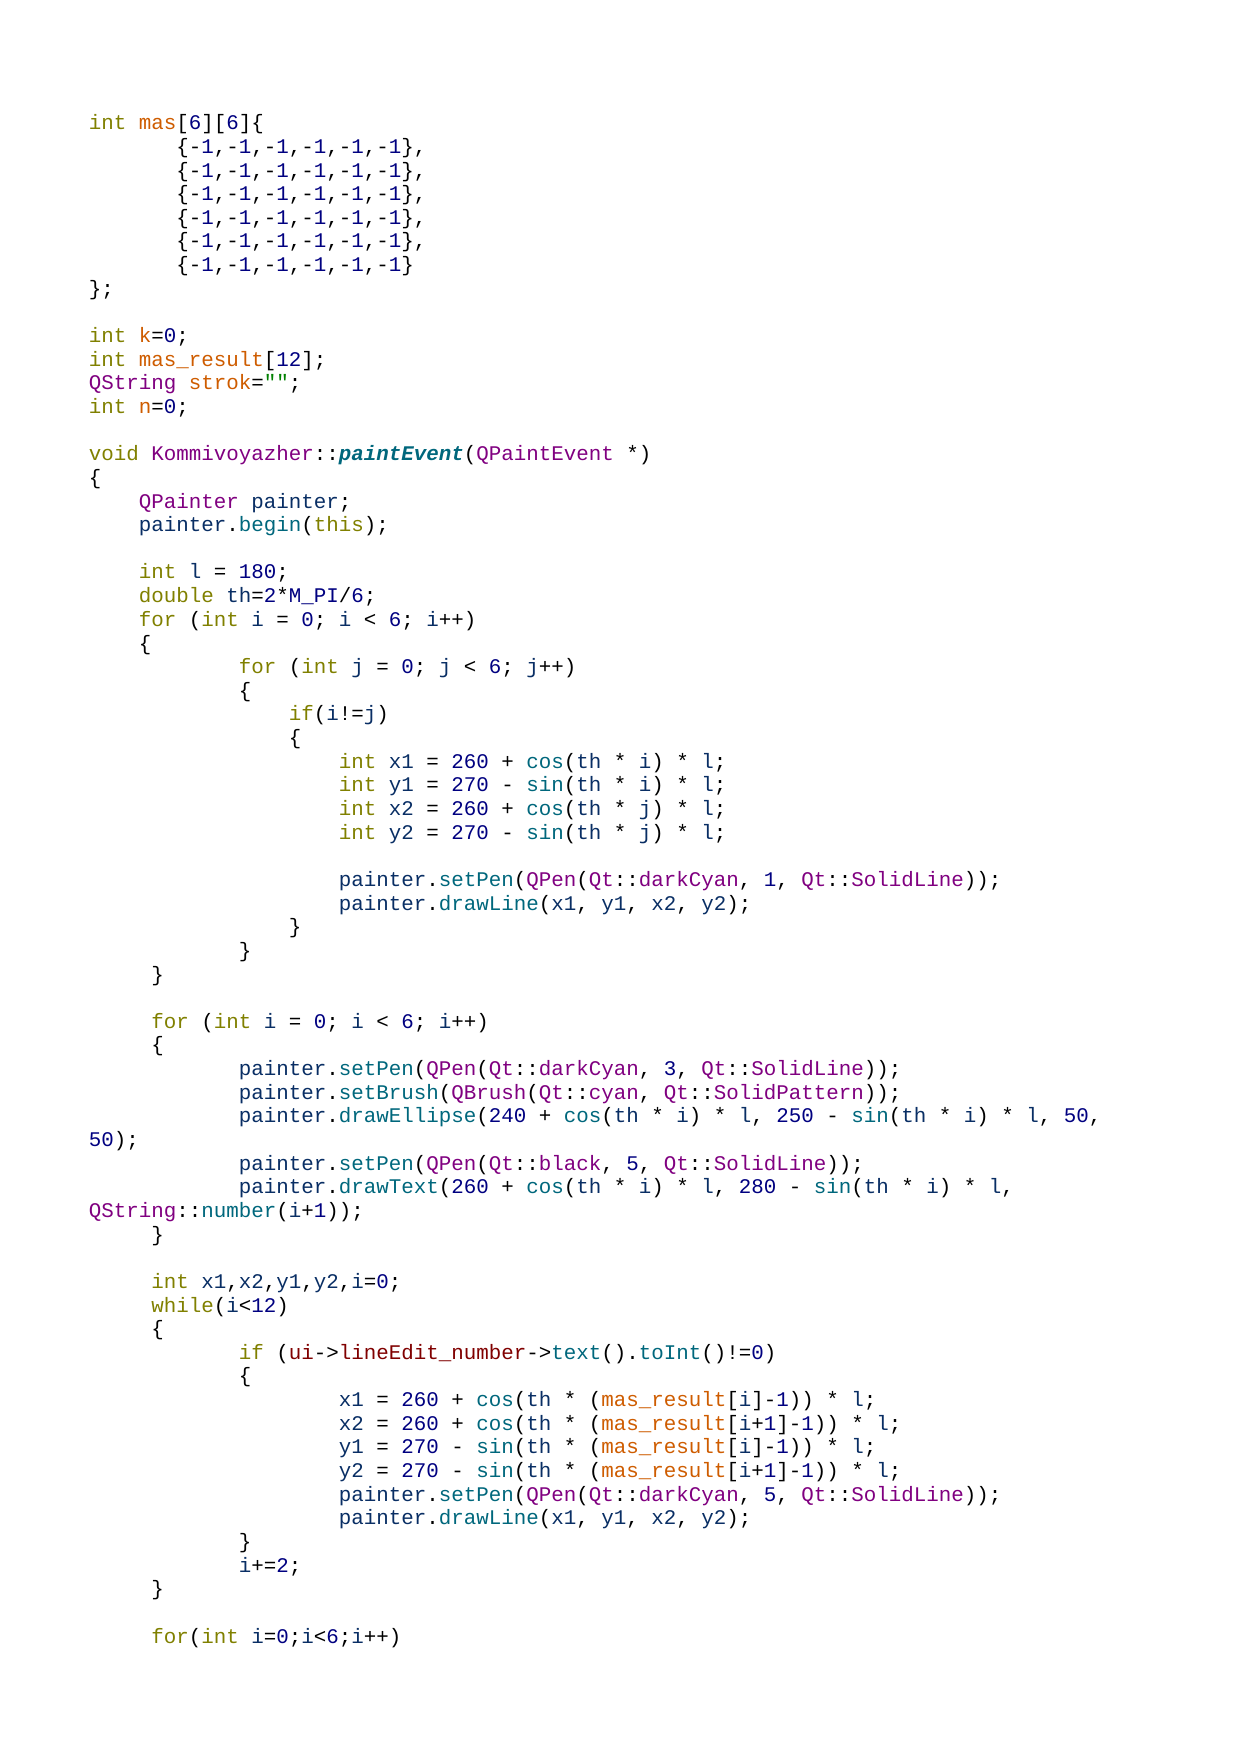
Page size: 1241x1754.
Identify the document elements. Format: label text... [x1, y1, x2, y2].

text { [89, 1366, 1152, 1389]
text painter.drawEllipse(240 + cos(th * i) * l, 250 - sin(th * i) * l, 50, 50); [89, 1105, 1152, 1153]
text int l = 180; [89, 562, 1152, 585]
text {-1,-1,-1,-1,-1,-1} [89, 254, 1152, 278]
text { [89, 727, 1152, 751]
text int x1,x2,y1,y2,i=0; [89, 1271, 1152, 1294]
text } [89, 1531, 1152, 1555]
text } [89, 1578, 1152, 1602]
text painter.drawLine(x1, y1, x2, y2); [89, 893, 1152, 916]
text painter.drawText(260 + cos(th * i) * l, 280 - sin(th * i) * l, QString::number(i+1)); [89, 1176, 1152, 1224]
text { [89, 680, 1152, 703]
text int y1 = 270 - sin(th * i) * l; [89, 774, 1152, 798]
text int x1 = 260 + cos(th * i) * l; [89, 751, 1152, 774]
text int k=0; [89, 325, 1152, 349]
text { [89, 1318, 1152, 1342]
text painter.setPen(QPen(Qt::darkCyan, 1, Qt::SolidLine)); [89, 869, 1152, 893]
text {-1,-1,-1,-1,-1,-1}, [89, 207, 1152, 231]
text } [89, 963, 1152, 987]
text for (int i = 0; i < 6; i++) [89, 609, 1152, 632]
text }; [89, 278, 1152, 301]
text int y2 = 270 - sin(th * j) * l; [89, 822, 1152, 845]
text painter.setPen(QPen(Qt::black, 5, Qt::SolidLine)); [89, 1153, 1152, 1176]
text y2 = 270 - sin(th * (mas_result[i+1]-1)) * l; [89, 1460, 1152, 1484]
text int x2 = 260 + cos(th * j) * l; [89, 798, 1152, 822]
text } [89, 940, 1152, 963]
text {-1,-1,-1,-1,-1,-1}, [89, 136, 1152, 159]
text x2 = 260 + cos(th * (mas_result[i+1]-1)) * l; [89, 1413, 1152, 1436]
text while(i<12) [89, 1294, 1152, 1318]
text painter.setPen(QPen(Qt::darkCyan, 5, Qt::SolidLine)); [89, 1484, 1152, 1507]
text for (int j = 0; j < 6; j++) [89, 656, 1152, 680]
text for (int i = 0; i < 6; i++) [89, 1011, 1152, 1034]
text { [89, 632, 1152, 656]
text painter.drawLine(x1, y1, x2, y2); [89, 1507, 1152, 1531]
text { [89, 467, 1152, 491]
text } [89, 916, 1152, 940]
text {-1,-1,-1,-1,-1,-1}, [89, 159, 1152, 183]
text int mas_result[12]; [89, 349, 1152, 372]
text } [89, 1224, 1152, 1247]
text if(i!=j) [89, 703, 1152, 727]
text int mas[6][6]{ [89, 112, 1152, 136]
text painter.setBrush(QBrush(Qt::cyan, Qt::SolidPattern)); [89, 1082, 1152, 1105]
text painter.setPen(QPen(Qt::darkCyan, 3, Qt::SolidLine)); [89, 1058, 1152, 1082]
text {-1,-1,-1,-1,-1,-1}, [89, 183, 1152, 207]
text painter.begin(this); [89, 514, 1152, 538]
text for(int i=0;i<6;i++) [89, 1626, 1152, 1649]
text i+=2; [89, 1555, 1152, 1578]
text QString strok=""; [89, 372, 1152, 396]
text if (ui->lineEdit_number->text().toInt()!=0) [89, 1342, 1152, 1366]
text y1 = 270 - sin(th * (mas_result[i]-1)) * l; [89, 1436, 1152, 1460]
text double th=2*M_PI/6; [89, 585, 1152, 609]
text QPainter painter; [89, 491, 1152, 514]
text void Kommivoyazher::paintEvent(QPaintEvent *) [89, 443, 1152, 467]
text int n=0; [89, 396, 1152, 420]
text {-1,-1,-1,-1,-1,-1}, [89, 231, 1152, 254]
text { [89, 1034, 1152, 1058]
text x1 = 260 + cos(th * (mas_result[i]-1)) * l; [89, 1389, 1152, 1413]
